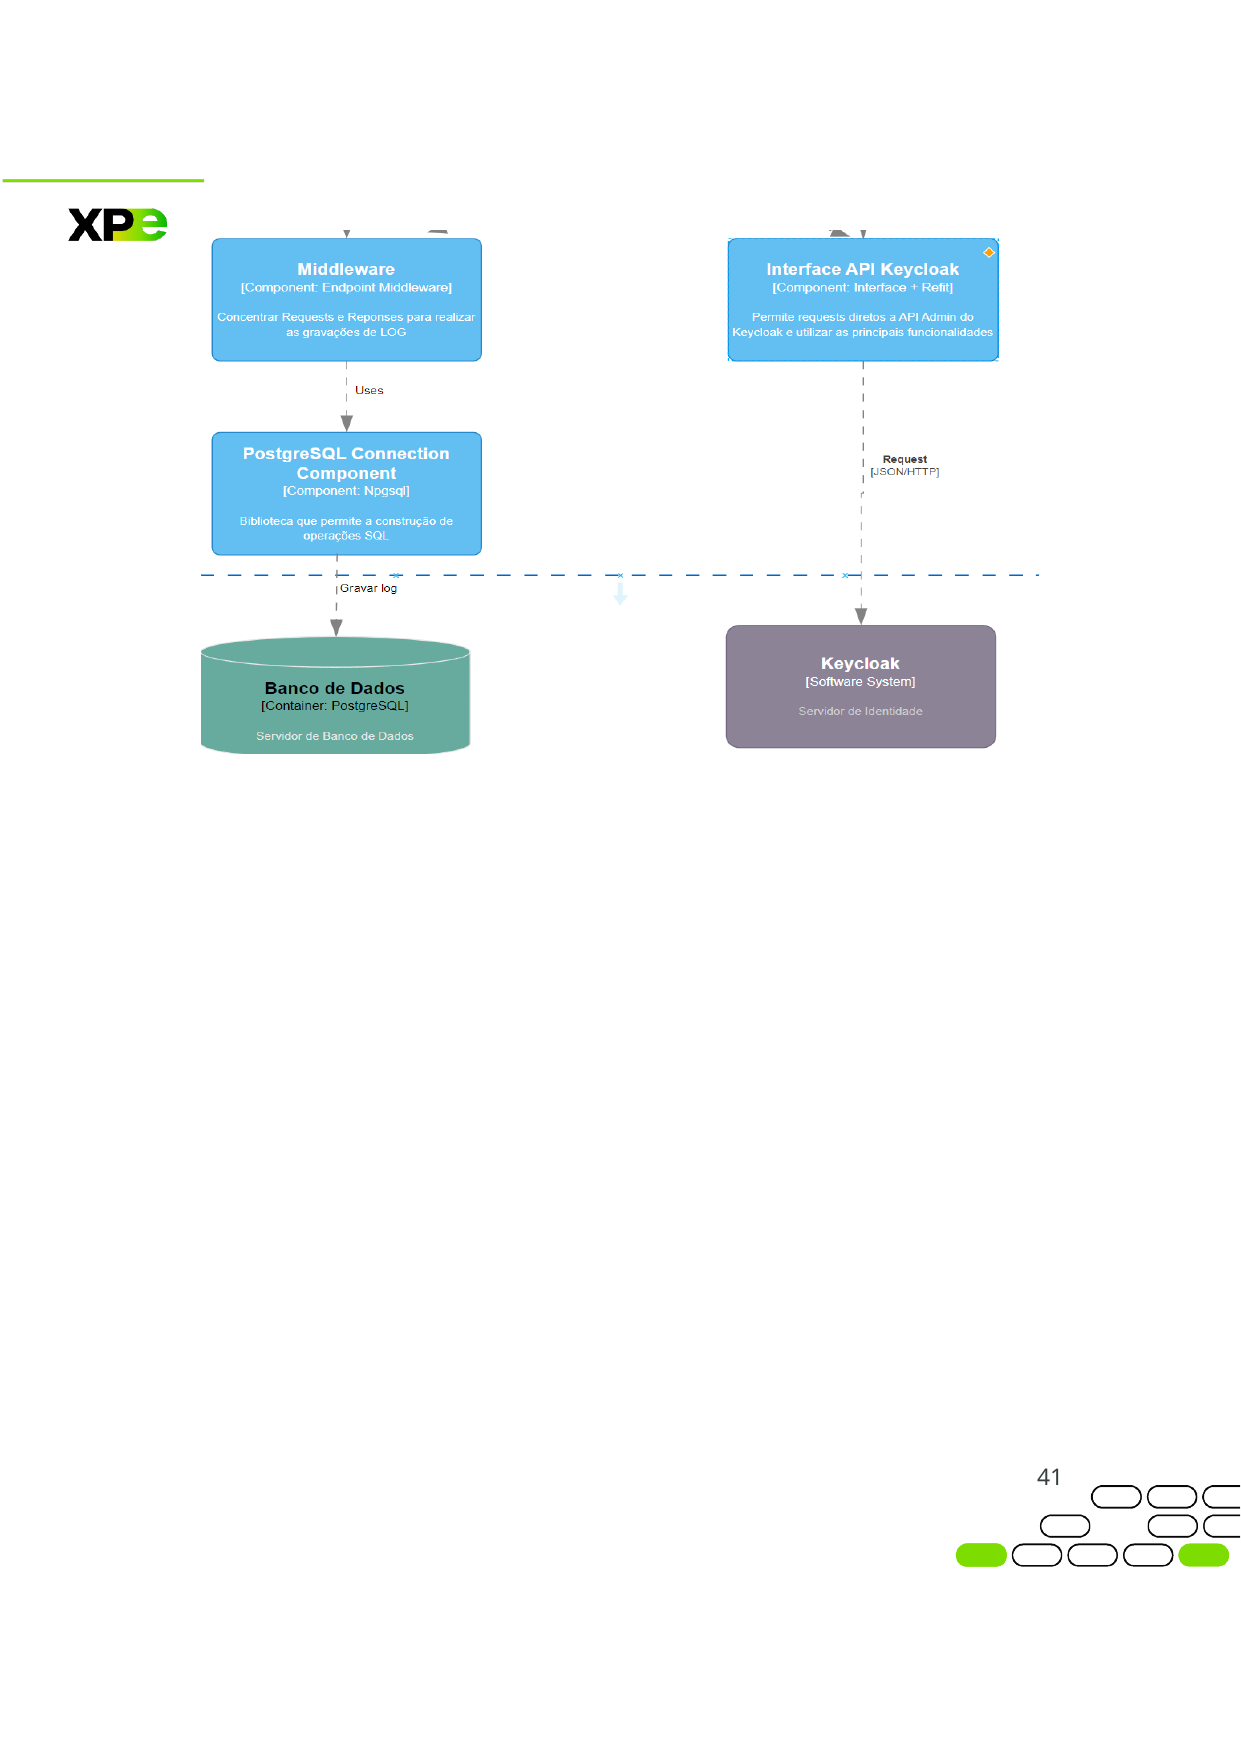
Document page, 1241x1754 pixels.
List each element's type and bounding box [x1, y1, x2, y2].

picture [955, 1485, 1241, 1567]
picture [2, 176, 1040, 754]
